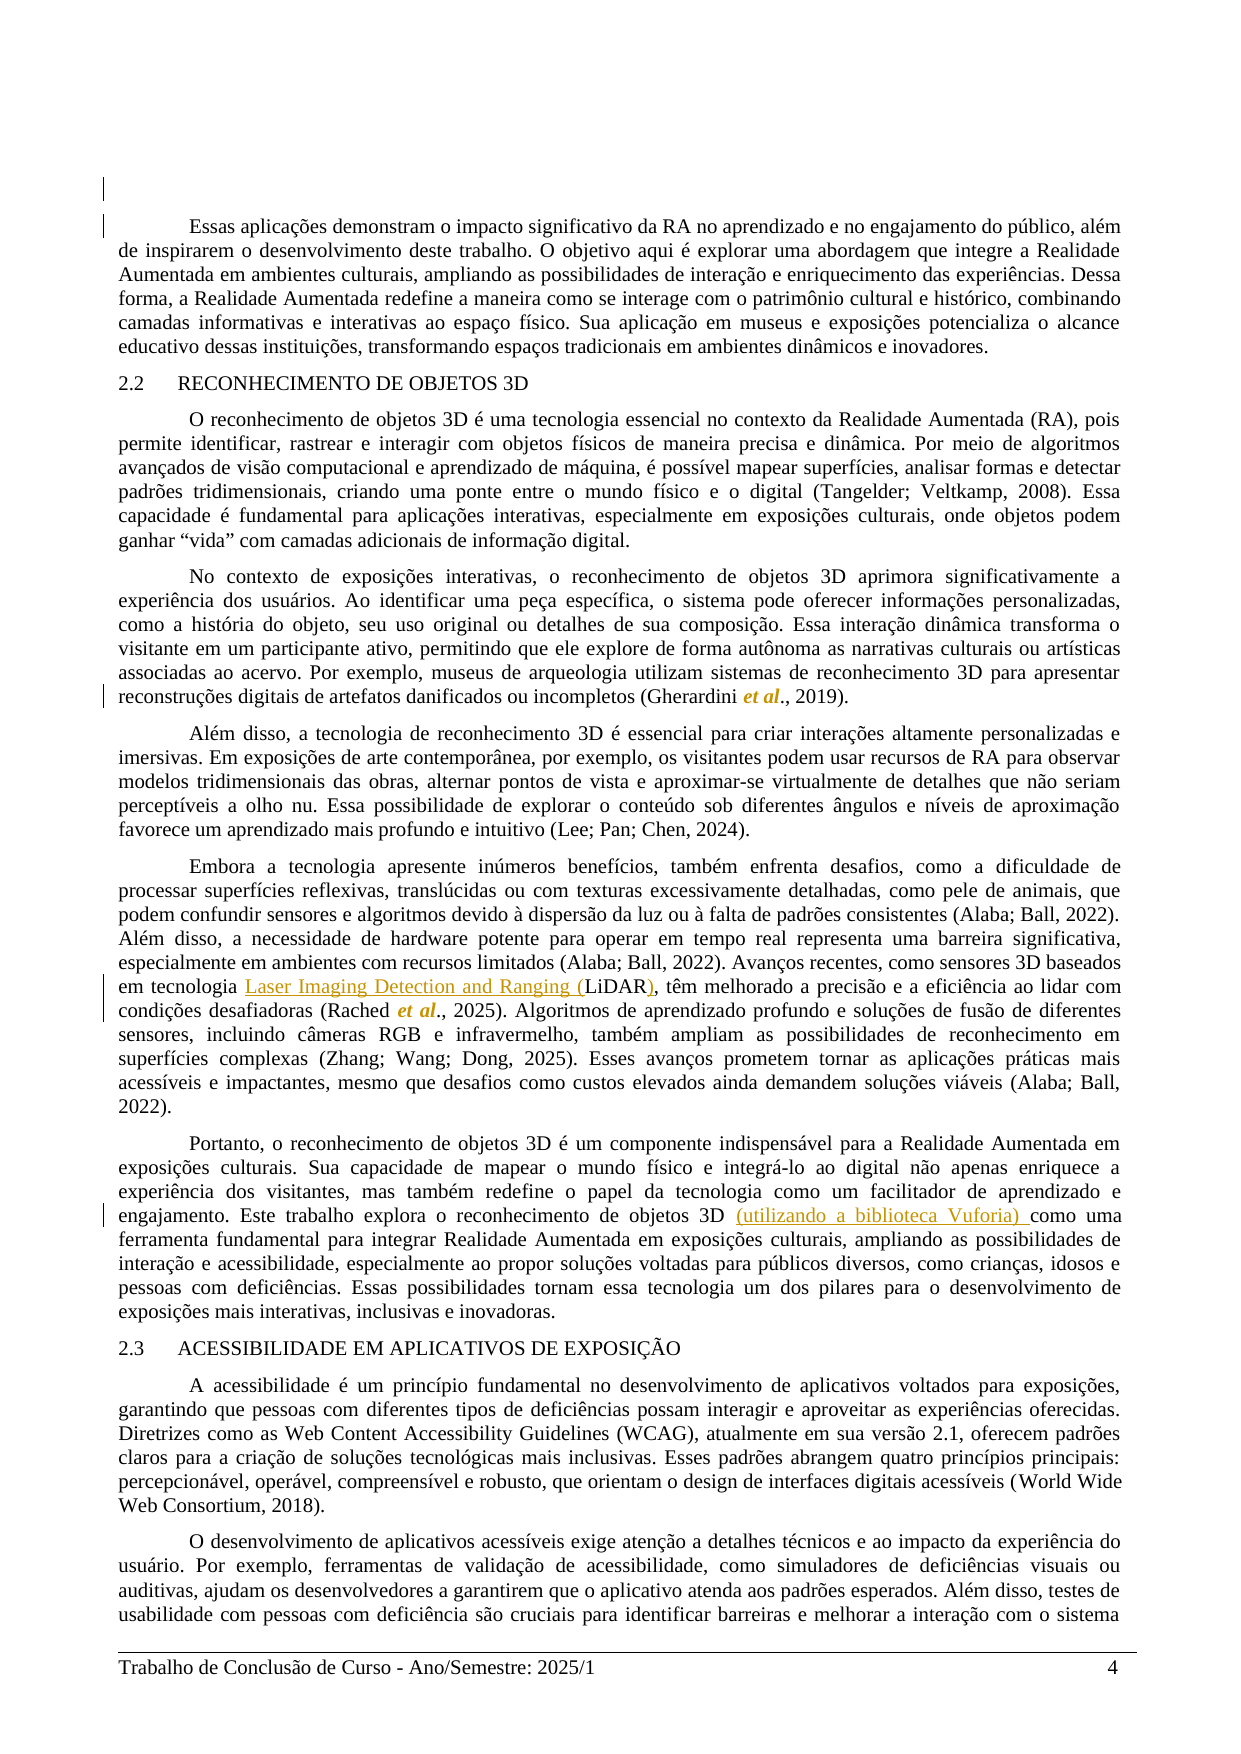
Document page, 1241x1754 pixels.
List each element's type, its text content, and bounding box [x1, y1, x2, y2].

text Essas aplicações demonstram o impacto significativo da RA no aprendizado e no engajamento do público, além de inspirarem o desenvolvimento deste trabalho. O objetivo aqui é explorar uma abordagem que integre a Realidade Aumentada em ambientes culturais, ampliando as possibilidades de interação e enriquecimento das experiências. Dessa forma, a Realidade Aumentada redefine a maneira como se interage com o patrimônio cultural e histórico, combinando camadas informativas e interativas ao espaço físico. Sua aplicação em museus e exposições potencializa o alcance educativo dessas instituições, transformando espaços tradicionais em ambientes dinâmicos e inovadores. [118, 214, 1122, 358]
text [118, 1529, 1122, 1626]
subtitle Reconhecimento de objetos 3d [118, 371, 1122, 395]
text Portanto, o reconhecimento de objetos 3D é um componente indispensável para a Realidade Aumentada em exposições culturais. Sua capacidade de mapear o mundo físico e integrá-lo ao digital não apenas enriquece a experiência dos visitantes, mas também redefine o papel da tecnologia como um facilitador de aprendizado e engajamento. Este trabalho explora o reconhecimento de objetos 3D como uma ferramenta fundamental para integrar Realidade Aumentada em exposições culturais, ampliando as possibilidades de interação e acessibilidade, especialmente ao propor soluções voltadas para públicos diversos, como crianças, idosos e pessoas com deficiências. Essas possibilidades tornam essa tecnologia um dos pilares para o desenvolvimento de exposições mais interativas, inclusivas e inovadoras. [118, 1131, 1122, 1323]
text No contexto de exposições interativas, o reconhecimento de objetos 3D aprimora significativamente a experiência dos usuários. Ao identificar uma peça específica, o sistema pode oferecer informações personalizadas, como a história do objeto, seu uso original ou detalhes de sua composição. Essa interação dinâmica transforma o visitante em um participante ativo, permitindo que ele explore de forma autônoma as narrativas culturais ou artísticas associadas ao acervo. Por exemplo, museus de arqueologia utilizam sistemas de reconhecimento 3D para apresentar reconstruções digitais de artefatos danificados ou incompletos (Gherardini et al., 2019). [118, 564, 1122, 708]
text Além disso, a tecnologia de reconhecimento 3D é essencial para criar interações altamente personalizadas e imersivas. Em exposições de arte contemporânea, por exemplo, os visitantes podem usar recursos de RA para observar modelos tridimensionais das obras, alternar pontos de vista e aproximar-se virtualmente de detalhes que não seriam perceptíveis a olho nu. Essa possibilidade de explorar o conteúdo sob diferentes ângulos e níveis de aproximação favorece um aprendizado mais profundo e intuitivo (Lee; Pan; Chen, 2024). [118, 721, 1122, 841]
text O reconhecimento de objetos 3D é uma tecnologia essencial no contexto da Realidade Aumentada (RA), pois permite identificar, rastrear e interagir com objetos físicos de maneira precisa e dinâmica. Por meio de algoritmos avançados de visão computacional e aprendizado de máquina, é possível mapear superfícies, analisar formas e detectar padrões tridimensionais, criando uma ponte entre o mundo físico e o digital (Tangelder; Veltkamp, 2008). Essa capacidade é fundamental para aplicações interativas, especialmente em exposições culturais, onde objetos podem ganhar “vida” com camadas adicionais de informação digital. [118, 407, 1122, 552]
text Embora a tecnologia apresente inúmeros benefícios, também enfrenta desafios, como a dificuldade de processar superfícies reflexivas, translúcidas ou com texturas excessivamente detalhadas, como pele de animais, que podem confundir sensores e algoritmos devido à dispersão da luz ou à falta de padrões consistentes (Alaba; Ball, 2022). Além disso, a necessidade de hardware potente para operar em tempo real representa uma barreira significativa, especialmente em ambientes com recursos limitados (Alaba; Ball, 2022). Avanços recentes, como sensores 3D baseados em tecnologia LiDAR, têm melhorado a precisão e a eficiência ao lidar com condições desafiadoras (Rached et al., 2025). Algoritmos de aprendizado profundo e soluções de fusão de diferentes sensores, incluindo câmeras RGB e infravermelho, também ampliam as possibilidades de reconhecimento em superfícies complexas (Zhang; Wang; Dong, 2025). Esses avanços prometem tornar as aplicações práticas mais acessíveis e impactantes, mesmo que desafios como custos elevados ainda demandem soluções viáveis (Alaba; Ball, 2022). [118, 854, 1122, 1118]
subtitle ACESSIBILIDADE EM APLICATIVOS DE EXPOSIÇÃO [118, 1336, 1122, 1360]
text A acessibilidade é um princípio fundamental no desenvolvimento de aplicativos voltados para exposições, garantindo que pessoas com diferentes tipos de deficiências possam interagir e aproveitar as experiências oferecidas. Diretrizes como as Web Content Accessibility Guidelines (WCAG), atualmente em sua versão 2.1, oferecem padrões claros para a criação de soluções tecnológicas mais inclusivas. Esses padrões abrangem quatro princípios principais: percepcionável, operável, compreensível e robusto, que orientam o design de interfaces digitais acessíveis (World Wide Web Consortium, 2018). [118, 1372, 1122, 1517]
